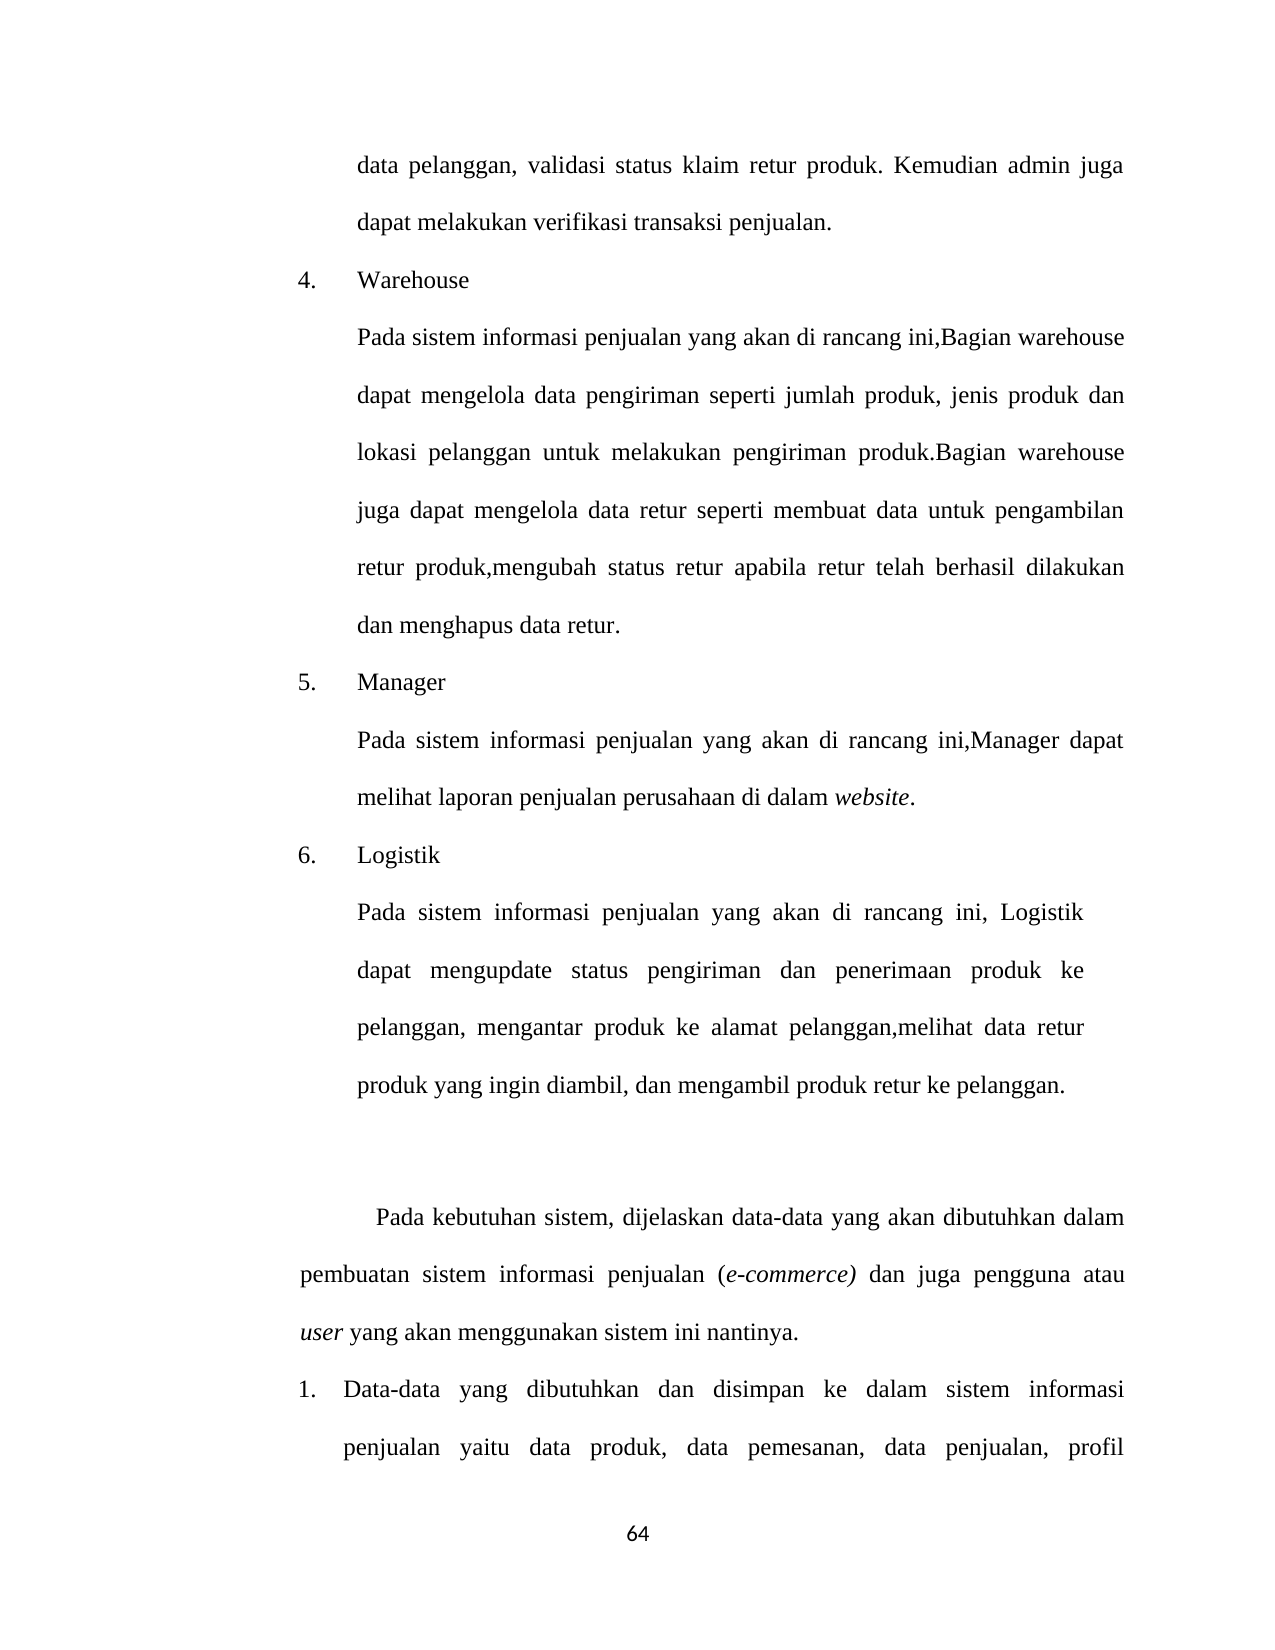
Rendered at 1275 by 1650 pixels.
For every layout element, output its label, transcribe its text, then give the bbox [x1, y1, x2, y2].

list Pada sistem informasi penjualan yang akan di rancang ini, Logistik dapat mengupdate status pengiriman dan penerimaan produk ke pelanggan, mengantar produk ke alamat pelanggan,melihat data retur produk yang ingin diambil, dan mengambil produk retur ke pelanggan. [357, 897, 1084, 1099]
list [357, 150, 1124, 236]
list Manager [298, 667, 1125, 696]
list Logistik [298, 840, 1125, 869]
list Pada sistem informasi penjualan yang akan di rancang ini,Manager dapat melihat laporan penjualan perusahaan di dalam website. [357, 725, 1124, 811]
list Warehouse [298, 265, 1125, 294]
list Pada sistem informasi penjualan yang akan di rancang ini,Bagian warehouse dapat mengelola data pengiriman seperti jumlah produk, jenis produk dan lokasi pelanggan untuk melakukan pengiriman produk.Bagian warehouse juga dapat mengelola data retur seperti membuat data untuk pengambilan retur produk,mengubah status retur apabila retur telah berhasil dilakukan dan menghapus data retur. [357, 322, 1125, 639]
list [298, 1374, 1125, 1460]
text Pada kebutuhan sistem, dijelaskan data-data yang akan dibutuhkan dalam pembuatan sistem informasi penjualan (e-commerce) dan juga pengguna atau user yang akan menggunakan sistem ini nantinya. [300, 1202, 1125, 1345]
